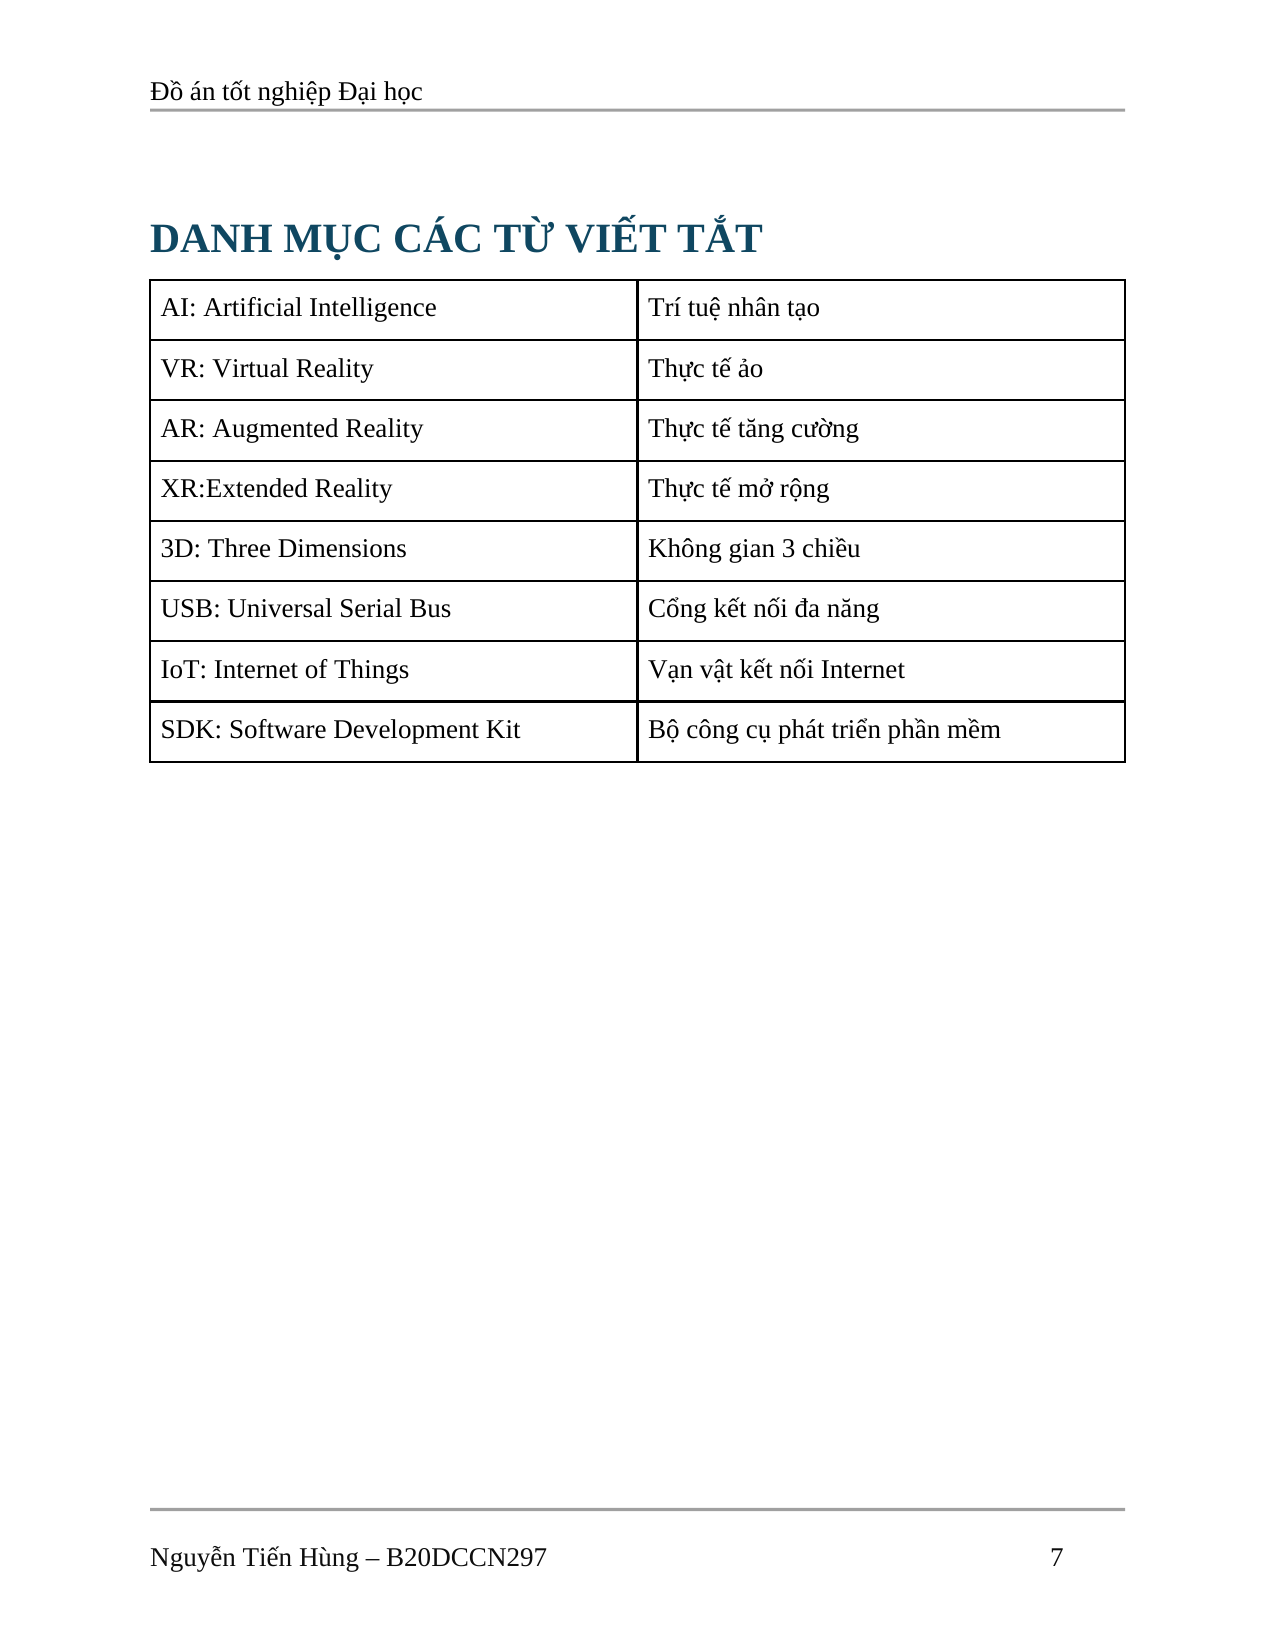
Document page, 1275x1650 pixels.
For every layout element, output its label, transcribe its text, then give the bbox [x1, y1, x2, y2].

table_header AI: Artificial Intelligence [151, 281, 636, 339]
table_cell XR:Extended Reality [151, 462, 636, 520]
table_cell SDK: Software Development Kit [151, 703, 636, 761]
table_cell AR: Augmented Reality [151, 401, 636, 459]
table_header Trí tuệ nhân tạo [639, 281, 1124, 339]
table_cell Thực tế tăng cường [639, 401, 1124, 459]
table_cell 3D: Three Dimensions [151, 522, 636, 580]
table_cell USB: Universal Serial Bus [151, 582, 636, 640]
table_cell Không gian 3 chiều [639, 522, 1124, 580]
table_cell Thực tế ảo [639, 341, 1124, 399]
table_cell Bộ công cụ phát triển phần mềm [639, 703, 1124, 761]
table_cell Cổng kết nối đa năng [639, 582, 1124, 640]
table_cell Vạn vật kết nối Internet [639, 642, 1124, 700]
subtitle DANH MỤC CÁC TỪ VIẾT TẮT [150, 213, 1125, 261]
table_cell VR: Virtual Reality [151, 341, 636, 399]
table_cell Thực tế mở rộng [639, 462, 1124, 520]
table_cell IoT: Internet of Things [151, 642, 636, 700]
